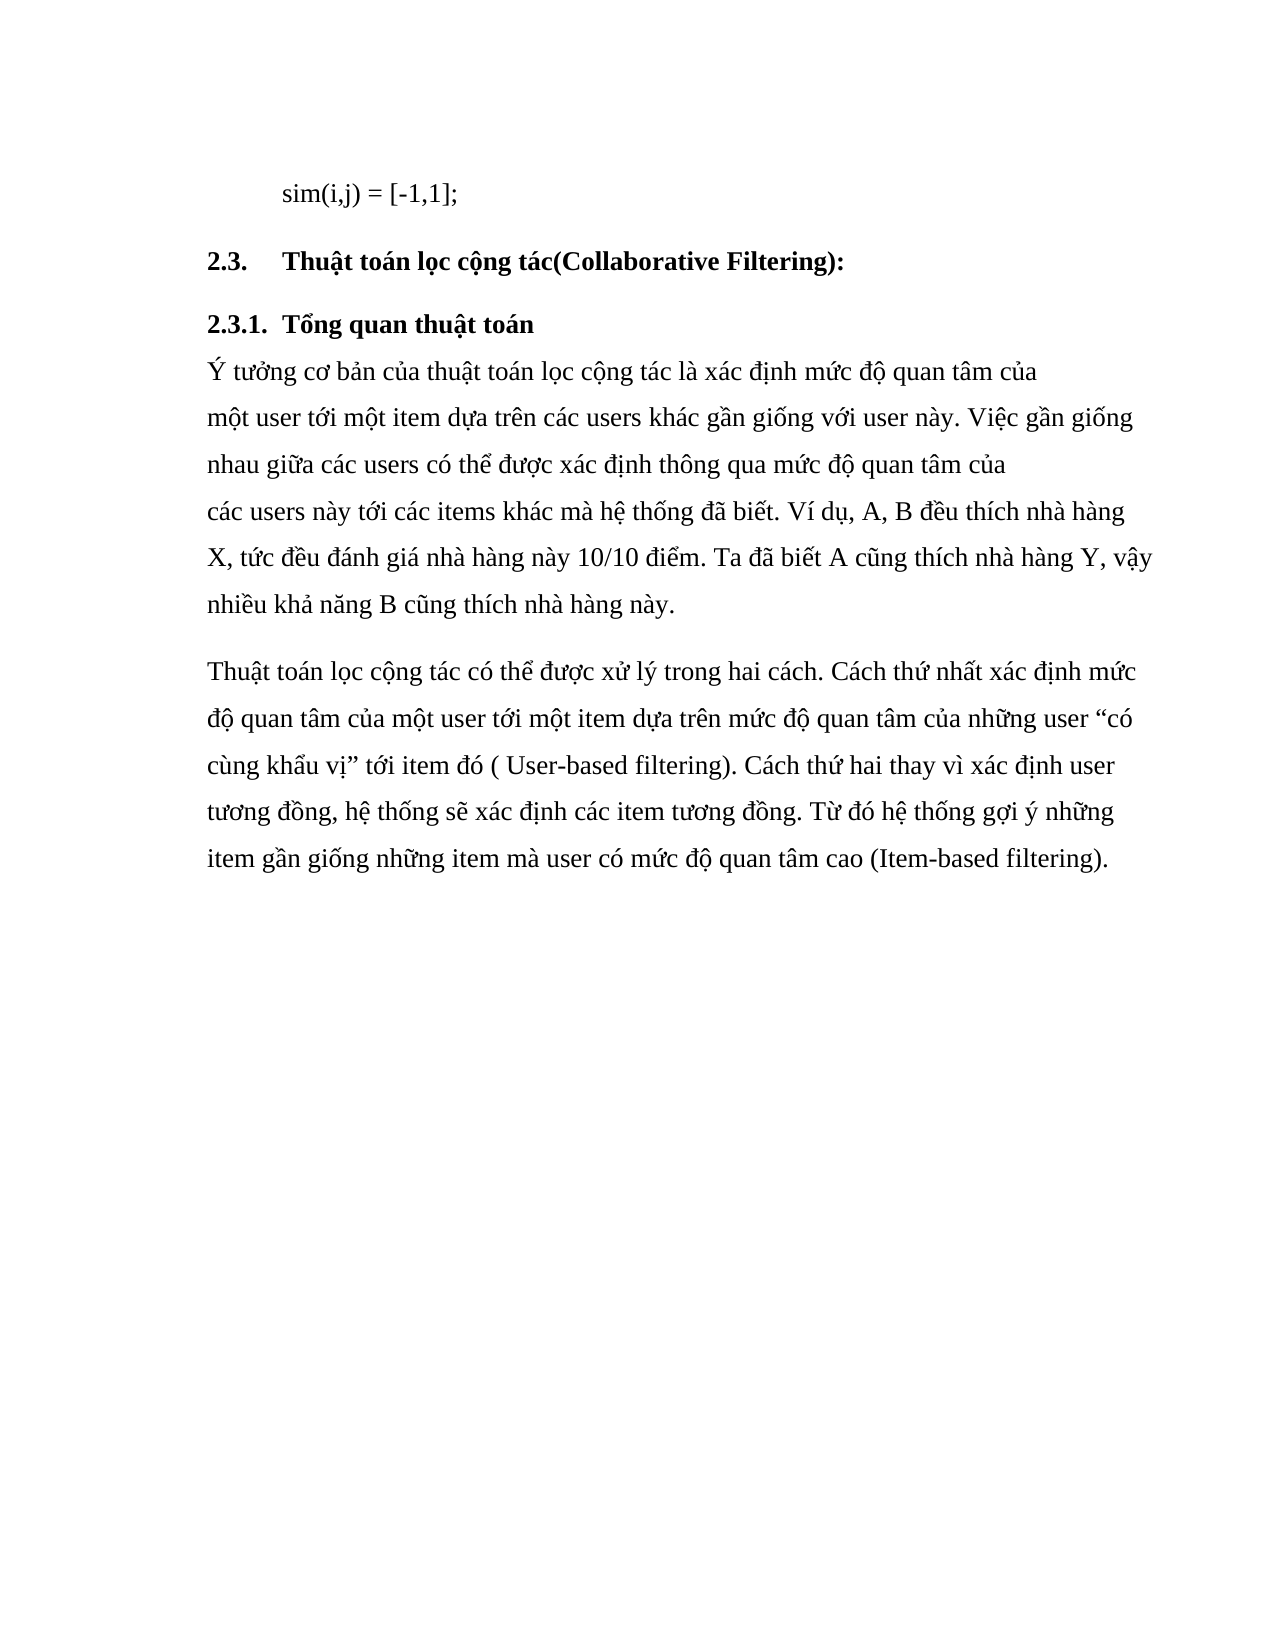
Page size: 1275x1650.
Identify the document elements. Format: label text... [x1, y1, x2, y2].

text sim(i,j) = [-1,1]; [207, 177, 1157, 208]
text Ý tưởng cơ bản của thuật toán lọc cộng tác là xác định mức độ quan tâm của một user tới một item dựa trên các users khác gần giống với user này. Việc gần giống nhau giữa các users có thể được xác định thông qua mức độ quan tâm của các users này tới các items khác mà hệ thống đã biết. Ví dụ, A, B đều thích nhà hàng X, tức đều đánh giá nhà hàng này 10/10 điểm. Ta đã biết A cũng thích nhà hàng Y, vậy nhiều khả năng B cũng thích nhà hàng này. [207, 355, 1157, 619]
list Thuật toán lọc cộng tác(Collaborative Filtering): [207, 245, 1157, 276]
text Thuật toán lọc cộng tác có thể được xử lý trong hai cách. Cách thứ nhất xác định mức độ quan tâm của một user tới một item dựa trên mức độ quan tâm của những user “có cùng khẩu vị” tới item đó ( User-based filtering). Cách thứ hai thay vì xác định user tương đồng, hệ thống sẽ xác định các item tương đồng. Từ đó hệ thống gợi ý những item gần giống những item mà user có mức độ quan tâm cao (Item-based filtering). [207, 656, 1157, 873]
subtitle Tổng quan thuật toán [207, 308, 1157, 339]
